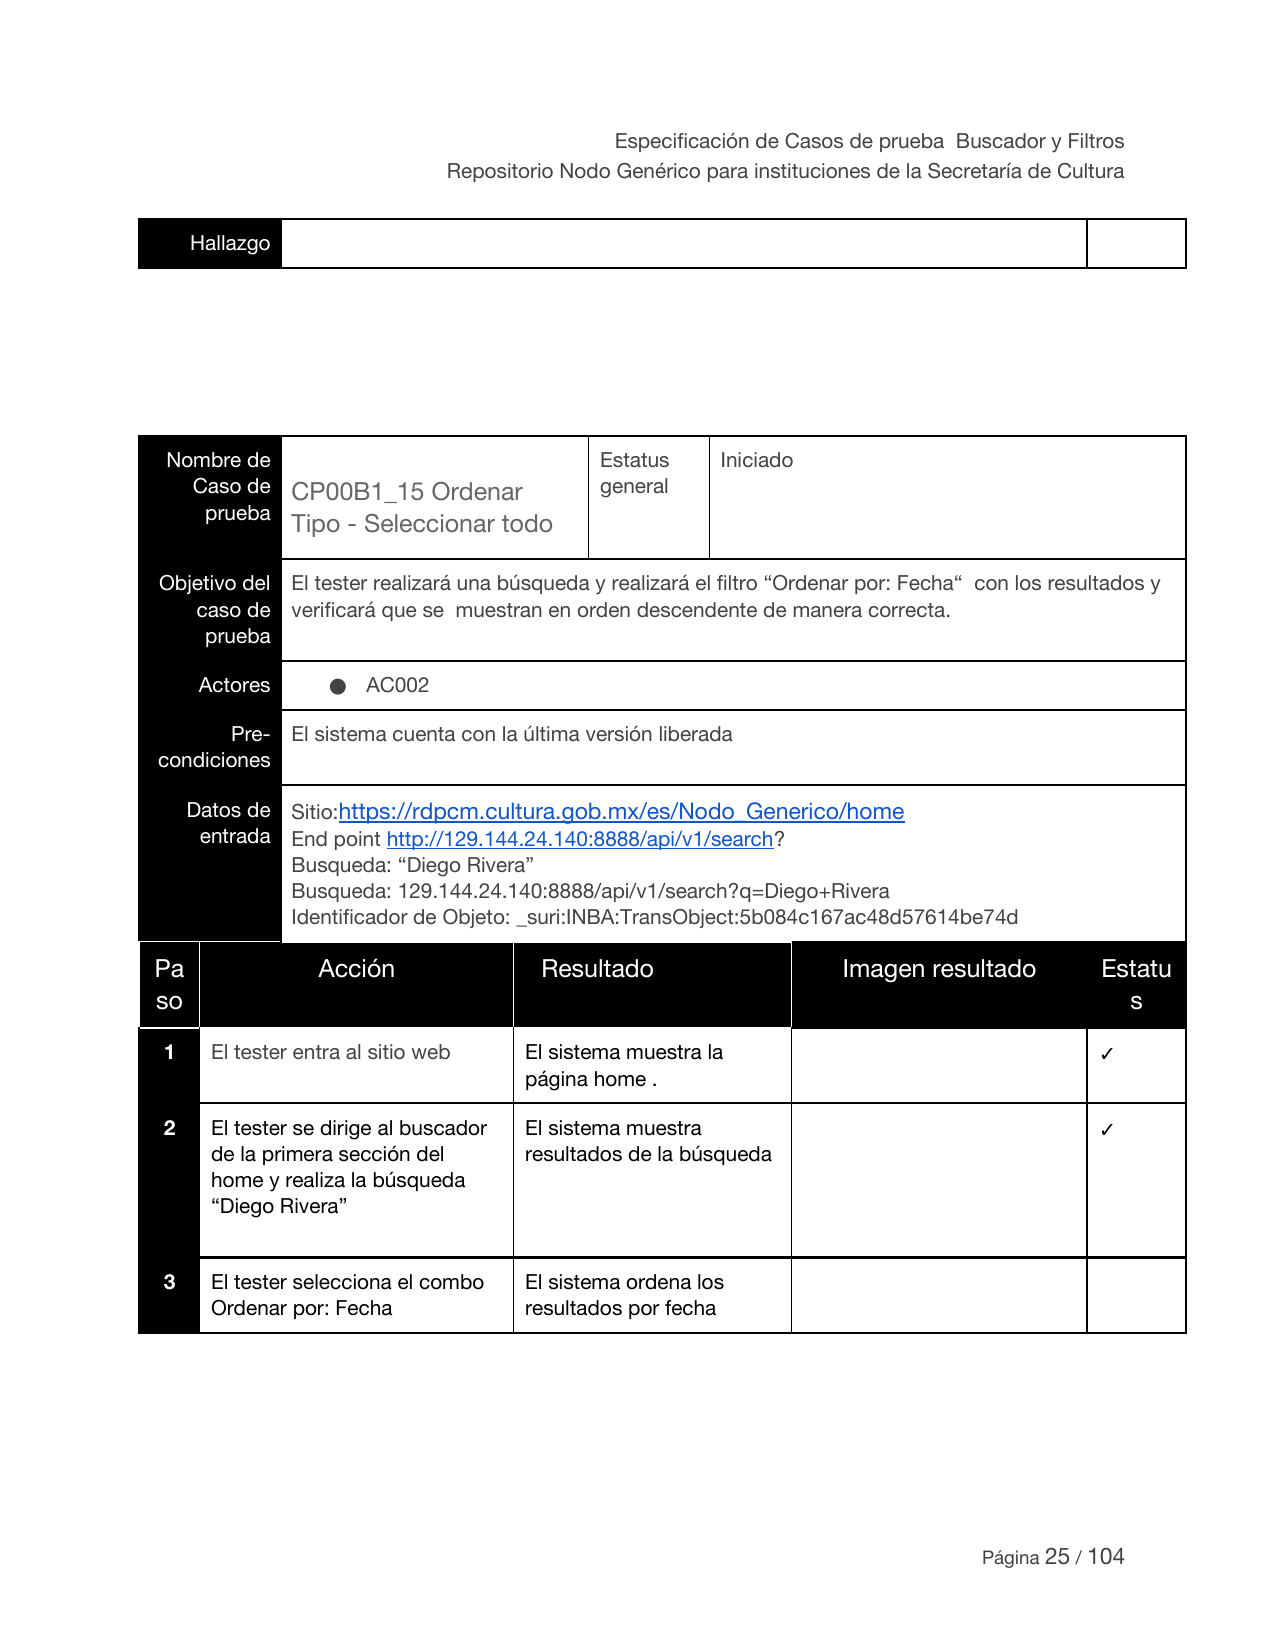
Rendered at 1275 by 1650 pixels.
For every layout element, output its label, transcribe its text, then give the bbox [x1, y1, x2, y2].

table_cell [1088, 220, 1185, 267]
table_cell Datos de entrada [140, 786, 280, 941]
table_cell [282, 220, 1086, 267]
table_cell Resultado Obtenido [514, 943, 791, 1027]
table_cell ✓ [1088, 1029, 1185, 1102]
table_cell [792, 1259, 1086, 1332]
table_cell Pre-condiciones [140, 711, 280, 784]
table_cell El sistema ordena los resultados por fecha [514, 1259, 791, 1332]
table_cell 1 [140, 1029, 199, 1102]
table_cell Acción [200, 942, 513, 1027]
table_cell El tester realizará una búsqueda y realizará el filtro “Ordenar por: Fecha“ con los resultados y verificará que se muestran en orden descendente de manera correcta. [282, 560, 1185, 660]
table_cell ✓ [1088, 1104, 1185, 1256]
table_header CP00B1_15 Ordenar Tipo - Seleccionar todo [282, 437, 588, 558]
table_header Iniciado [710, 437, 1185, 558]
table_cell 2 [140, 1104, 199, 1256]
table_cell El sistema cuenta con la última versión liberada [282, 711, 1185, 784]
table_cell El tester selecciona el combo Ordenar por: Fecha [200, 1259, 513, 1332]
table_header Estatus general [589, 437, 709, 558]
table_header Nombre de Caso de prueba [140, 437, 280, 558]
table_cell Resultado Hallazgo [140, 220, 280, 267]
table_cell Imagen resultado [792, 943, 1086, 1027]
table_cell 3 [140, 1259, 199, 1332]
table_cell Paso [140, 942, 199, 1027]
table_cell [1088, 1259, 1185, 1332]
table_cell Actores [140, 662, 280, 709]
table_cell El sistema muestra resultados de la búsqueda [514, 1104, 791, 1256]
table_cell El sistema muestra la página home . [514, 1029, 791, 1102]
table_cell Sitio:https://rdpcm.cultura.gob.mx/es/Nodo_Generico/home End point http://129.144.24.140:8888/api/v1/search? Busqueda: “Diego Rivera” Busqueda: 129.144.24.140:8888/api/v1/search?q=Diego+Rivera Identificador de Objeto: _suri:INBA:TransObject:5b084c167ac48d57614be74d [282, 786, 1185, 941]
table_cell El tester entra al sitio web [200, 1029, 513, 1102]
table_cell AC002 [282, 662, 1185, 709]
table_cell Objetivo del caso de prueba [140, 560, 280, 660]
table_cell [792, 1029, 1086, 1102]
table_cell [792, 1104, 1086, 1256]
table_cell Estatus [1088, 943, 1185, 1027]
table_cell El tester se dirige al buscador de la primera sección del home y realiza la búsqueda “Diego Rivera” [200, 1104, 513, 1256]
